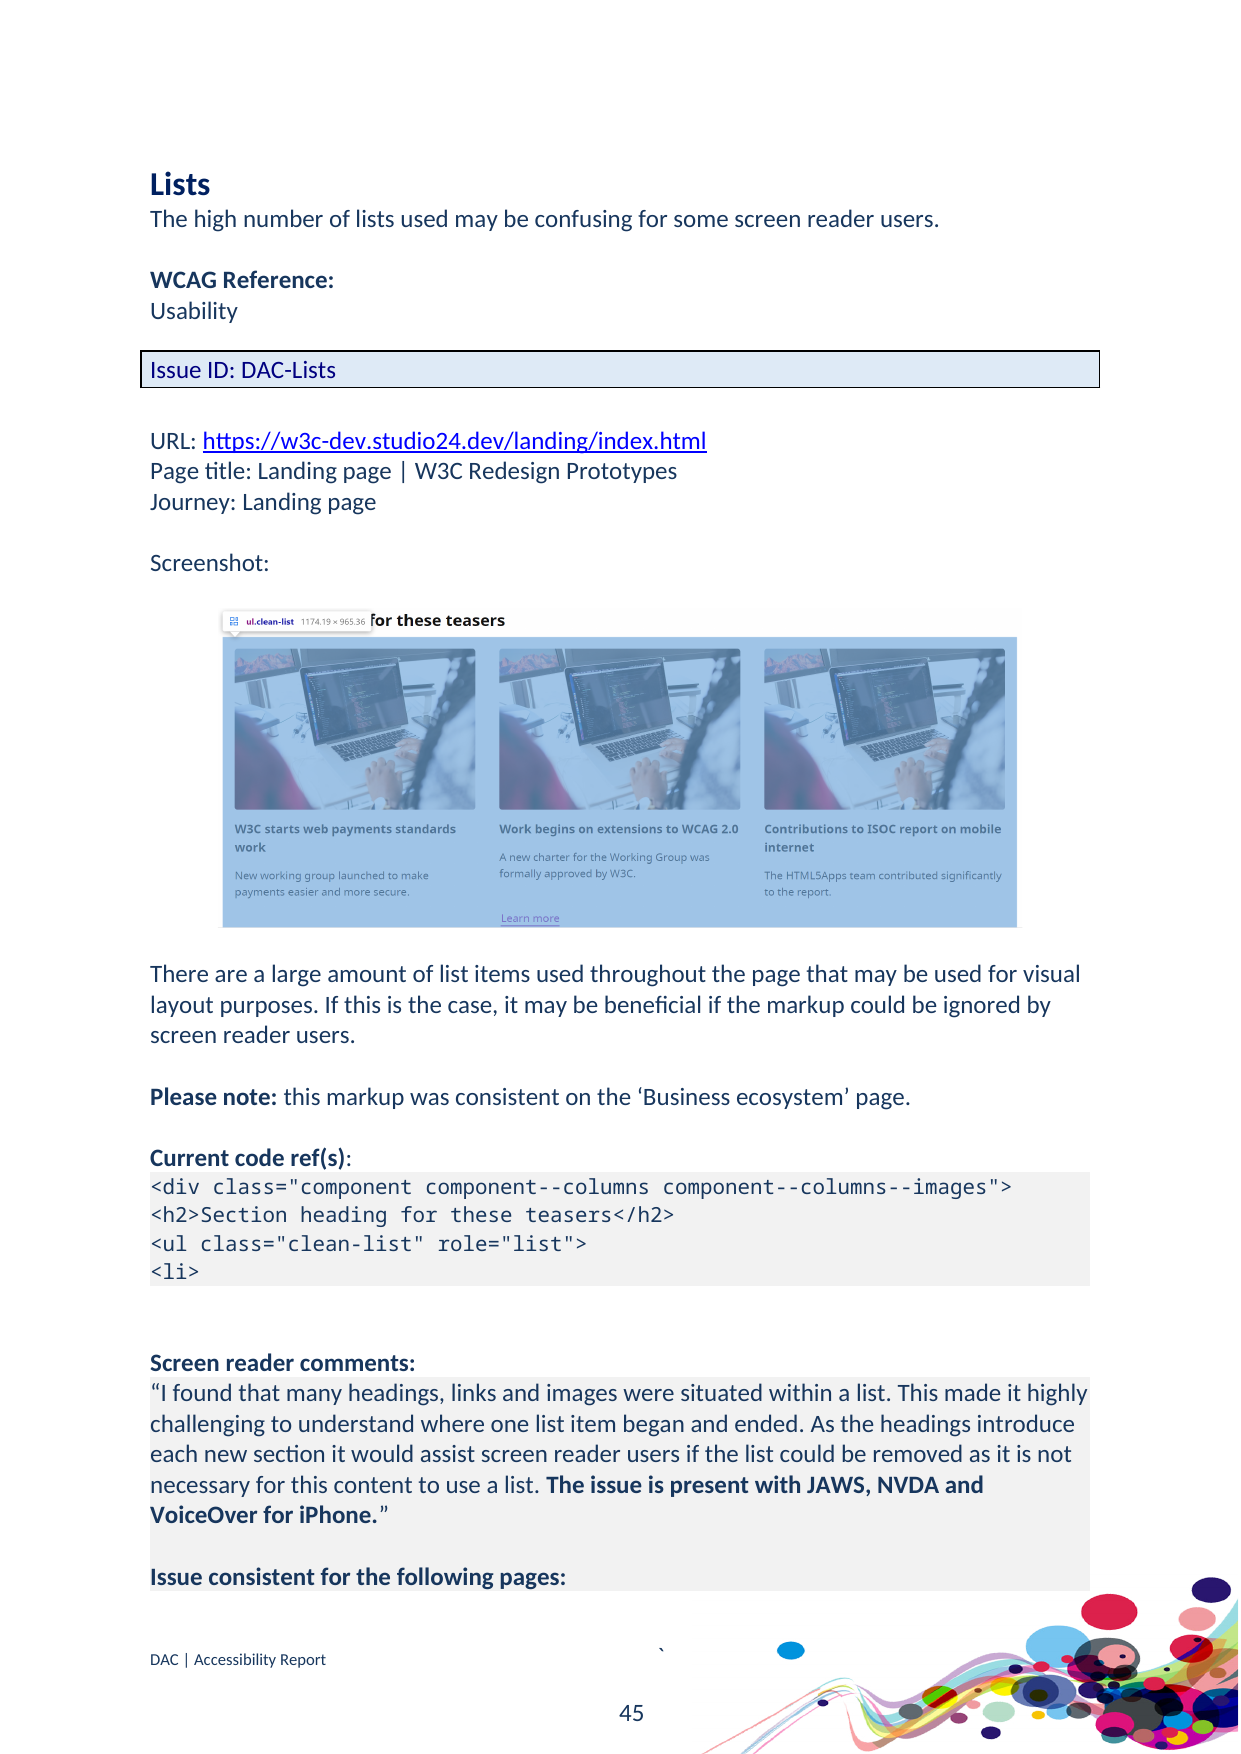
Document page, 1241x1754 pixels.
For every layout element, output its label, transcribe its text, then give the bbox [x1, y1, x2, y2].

subtitle Lists [150, 162, 1090, 203]
text <div class="component component--columns component--columns--images"> [150, 1172, 1090, 1201]
subtitle Issue ID: DAC-Lists [142, 352, 1099, 387]
text Journey: Landing page [150, 486, 1090, 516]
text <h2>Section heading for these teasers</h2> [150, 1201, 1090, 1229]
text Current code ref(s): [150, 1142, 1090, 1172]
text Screenshot: [150, 547, 1090, 577]
text <li> [150, 1257, 1090, 1286]
text Usability [150, 295, 1090, 325]
text The high number of lists used may be confusing for some screen reader users. [150, 203, 1090, 234]
text URL: https://w3c-dev.studio24.dev/landing/index.html [150, 425, 1090, 455]
text WCAG Reference: [150, 264, 1090, 295]
picture [217, 608, 1023, 928]
text Issue consistent for the following pages: [150, 1561, 1090, 1591]
text Page title: Landing page | W3C Redesign Prototypes [150, 455, 1090, 486]
text “I found that many headings, links and images were situated within a list. This made it highly challenging to understand where one list item began and ended. As the headings introduce each new section it would assist screen reader users if the list could be removed as it is not necessary for this content to use a list. The issue is present with JAWS, NVDA and VoiceOver for iPhone.” [150, 1377, 1090, 1530]
text Please note: this markup was consistent on the ‘Business ecosystem’ page. [150, 1081, 1090, 1111]
text <ul class="clean-list" role="list"> [150, 1229, 1090, 1257]
picture [692, 1563, 1239, 1754]
text Screen reader comments: [150, 1347, 1090, 1377]
text There are a large amount of list items used throughout the page that may be used for visual layout purposes. If this is the case, it may be beneficial if the markup could be ignored by screen reader users. [150, 958, 1090, 1050]
